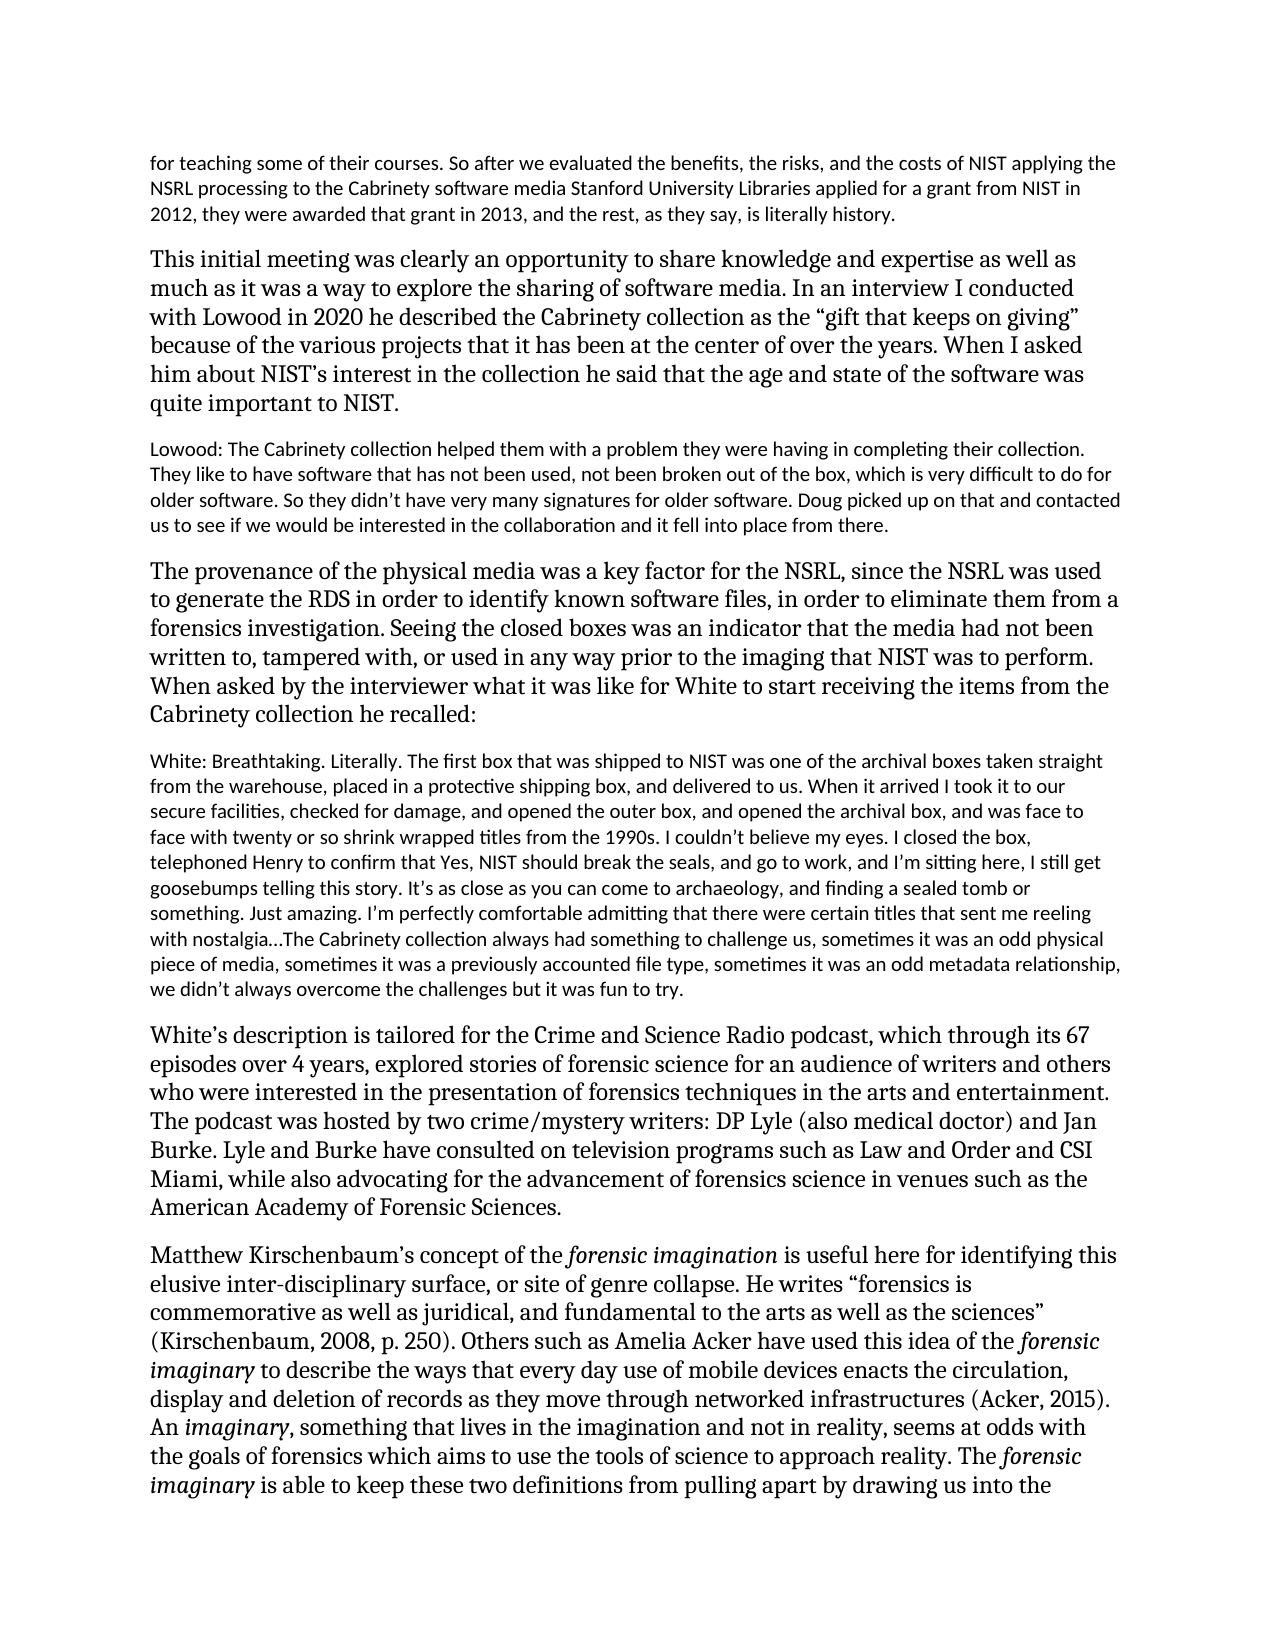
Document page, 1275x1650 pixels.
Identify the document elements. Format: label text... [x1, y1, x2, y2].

text White: Breathtaking. Literally. The first box that was shipped to NIST was one of the archival boxes taken straight from the warehouse, placed in a protective shipping box, and delivered to us. When it arrived I took it to our secure facilities, checked for damage, and opened the outer box, and opened the archival box, and was face to face with twenty or so shrink wrapped titles from the 1990s. I couldn’t believe my eyes. I closed the box, telephoned Henry to confirm that Yes, NIST should break the seals, and go to work, and I’m sitting here, I still get goosebumps telling this story. It’s as close as you can come to archaeology, and finding a sealed tomb or something. Just amazing. I’m perfectly comfortable admitting that there were certain titles that sent me reeling with nostalgia…The Cabrinety collection always had something to challenge us, sometimes it was an odd physical piece of media, sometimes it was a previously accounted file type, sometimes it was an odd metadata relationship, we didn’t always overcome the challenges but it was fun to try. [150, 748, 1125, 1002]
text Lowood: The Cabrinety collection helped them with a problem they were having in completing their collection. They like to have software that has not been used, not been broken out of the box, which is very difficult to do for older software. So they didn’t have very many signatures for older software. Doug picked up on that and contacted us to see if we would be interested in the collaboration and it fell into place from there. [150, 436, 1125, 538]
text This initial meeting was clearly an opportunity to share knowledge and expertise as well as much as it was a way to explore the sharing of software media. In an interview I conducted with Lowood in 2020 he described the Cabrinety collection as the “gift that keeps on giving” because of the various projects that it has been at the center of over the years. When I asked him about NIST’s interest in the collection he said that the age and state of the software was quite important to NIST. [150, 245, 1125, 417]
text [150, 1241, 1125, 1499]
text The provenance of the physical media was a key factor for the NSRL, since the NSRL was used to generate the RDS in order to identify known software files, in order to eliminate them from a forensics investigation. Seeing the closed boxes was an indicator that the media had not been written to, tampered with, or used in any way prior to the imaging that NIST was to perform. When asked by the interviewer what it was like for White to start receiving the items from the Cabrinety collection he recalled: [150, 557, 1125, 729]
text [150, 150, 1125, 226]
text White’s description is tailored for the Crime and Science Radio podcast, which through its 67 episodes over 4 years, explored stories of forensic science for an audience of writers and others who were interested in the presentation of forensics techniques in the arts and entertainment. The podcast was hosted by two crime/mystery writers: DP Lyle (also medical doctor) and Jan Burke. Lyle and Burke have consulted on television programs such as Law and Order and CSI Miami, while also advocating for the advancement of forensics science in venues such as the American Academy of Forensic Sciences. [150, 1021, 1125, 1222]
